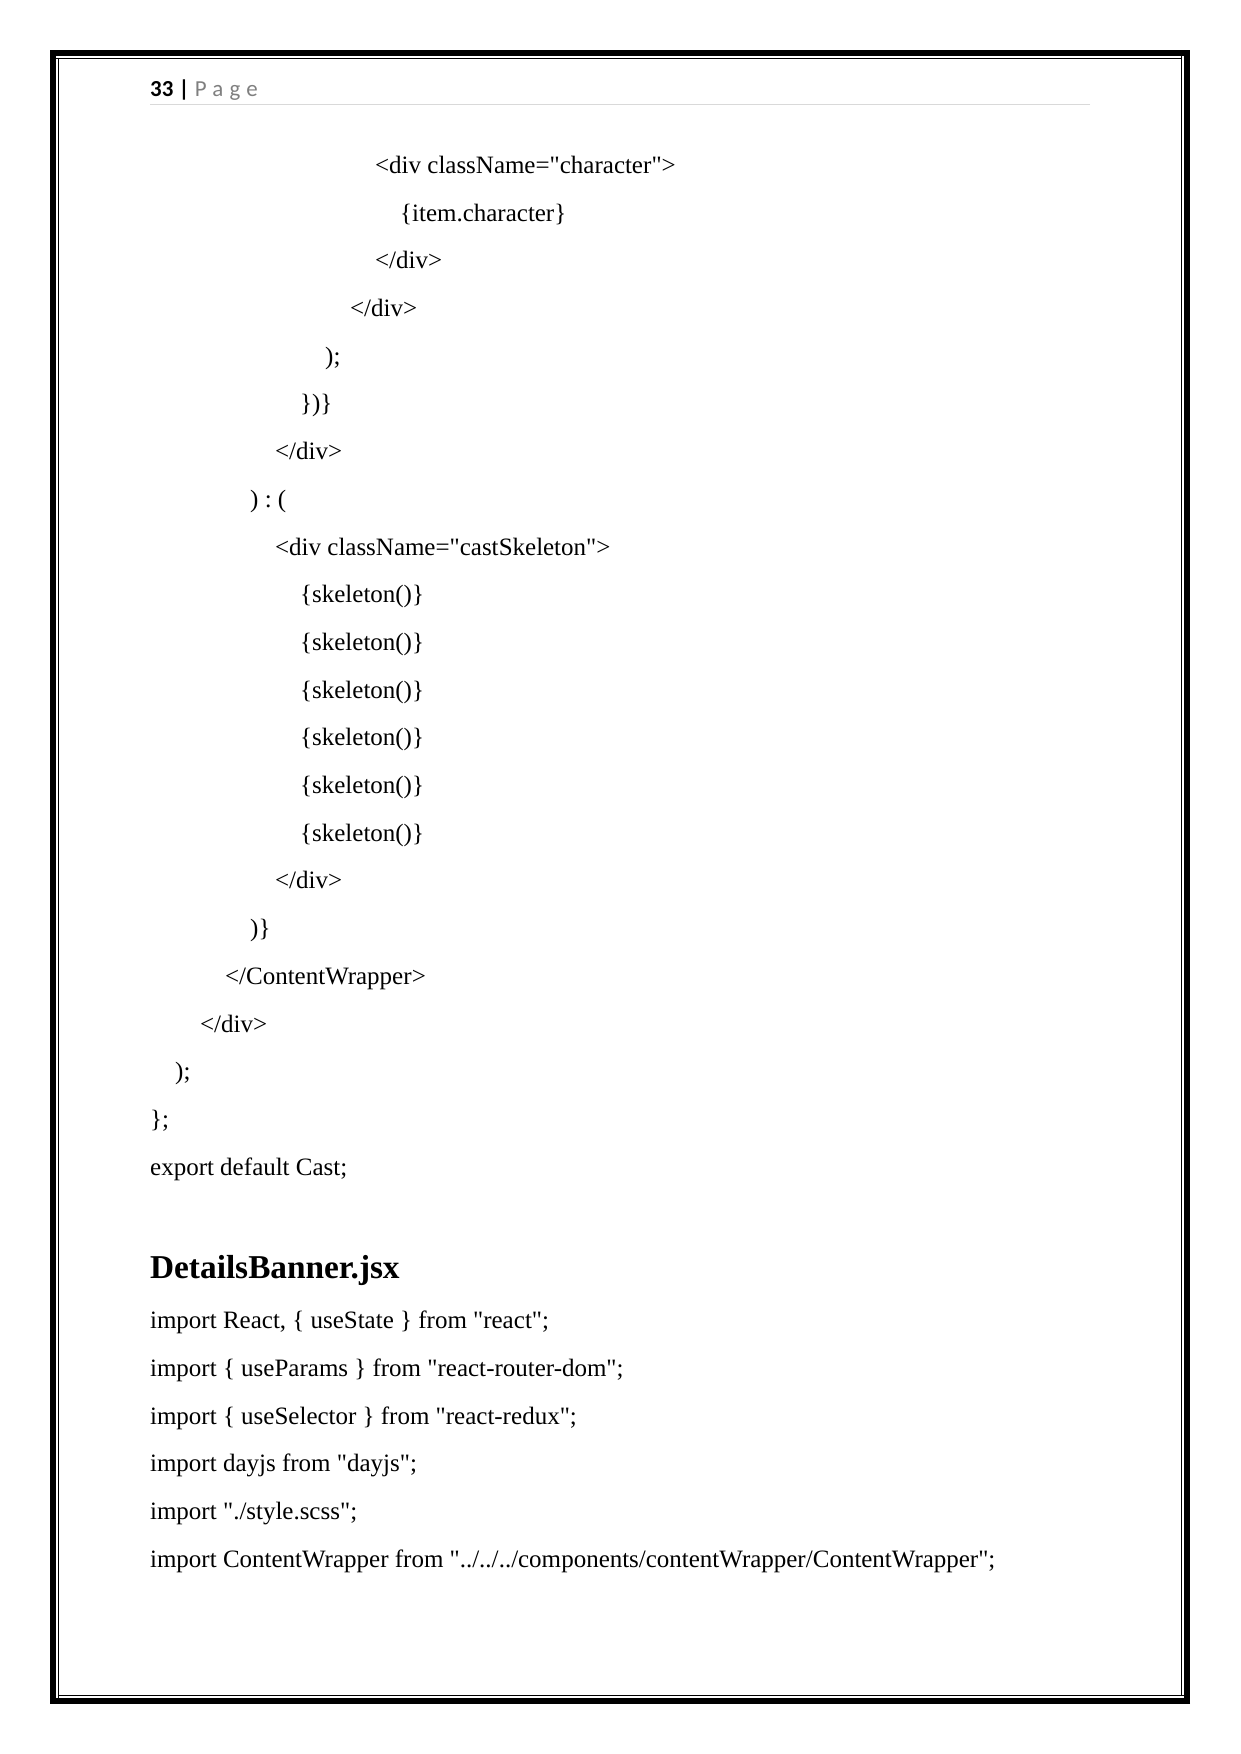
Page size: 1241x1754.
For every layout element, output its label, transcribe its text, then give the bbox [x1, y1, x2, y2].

text {item.character} [150, 198, 1090, 226]
text import { useParams } from "react-router-dom"; [150, 1353, 1090, 1382]
text {skeleton()} [150, 770, 1090, 799]
text </div> [150, 436, 1090, 465]
text export default Cast; [150, 1152, 1090, 1181]
text </div> [150, 245, 1090, 274]
text })} [150, 388, 1090, 417]
text import { useSelector } from "react-redux"; [150, 1401, 1090, 1429]
text }; [150, 1104, 1090, 1133]
text ) : ( [150, 484, 1090, 513]
text {skeleton()} [150, 818, 1090, 847]
text {skeleton()} [150, 722, 1090, 751]
text )} [150, 913, 1090, 942]
text </div> [150, 866, 1090, 894]
text <div className="character"> [150, 150, 1090, 179]
text ); [150, 341, 1090, 369]
text <div className="castSkeleton"> [150, 532, 1090, 560]
text </ContentWrapper> [150, 961, 1090, 990]
text DetailsBanner.jsx [150, 1247, 1090, 1286]
text </div> [150, 293, 1090, 322]
text </div> [150, 1009, 1090, 1037]
text {skeleton()} [150, 627, 1090, 656]
text ); [150, 1056, 1090, 1085]
text import dayjs from "dayjs"; [150, 1448, 1090, 1477]
text import React, { useState } from "react"; [150, 1305, 1090, 1334]
text import ContentWrapper from "../../../components/contentWrapper/ContentWrapper"; [150, 1544, 1090, 1573]
text {skeleton()} [150, 675, 1090, 703]
text {skeleton()} [150, 579, 1090, 608]
text import "./style.scss"; [150, 1496, 1090, 1525]
